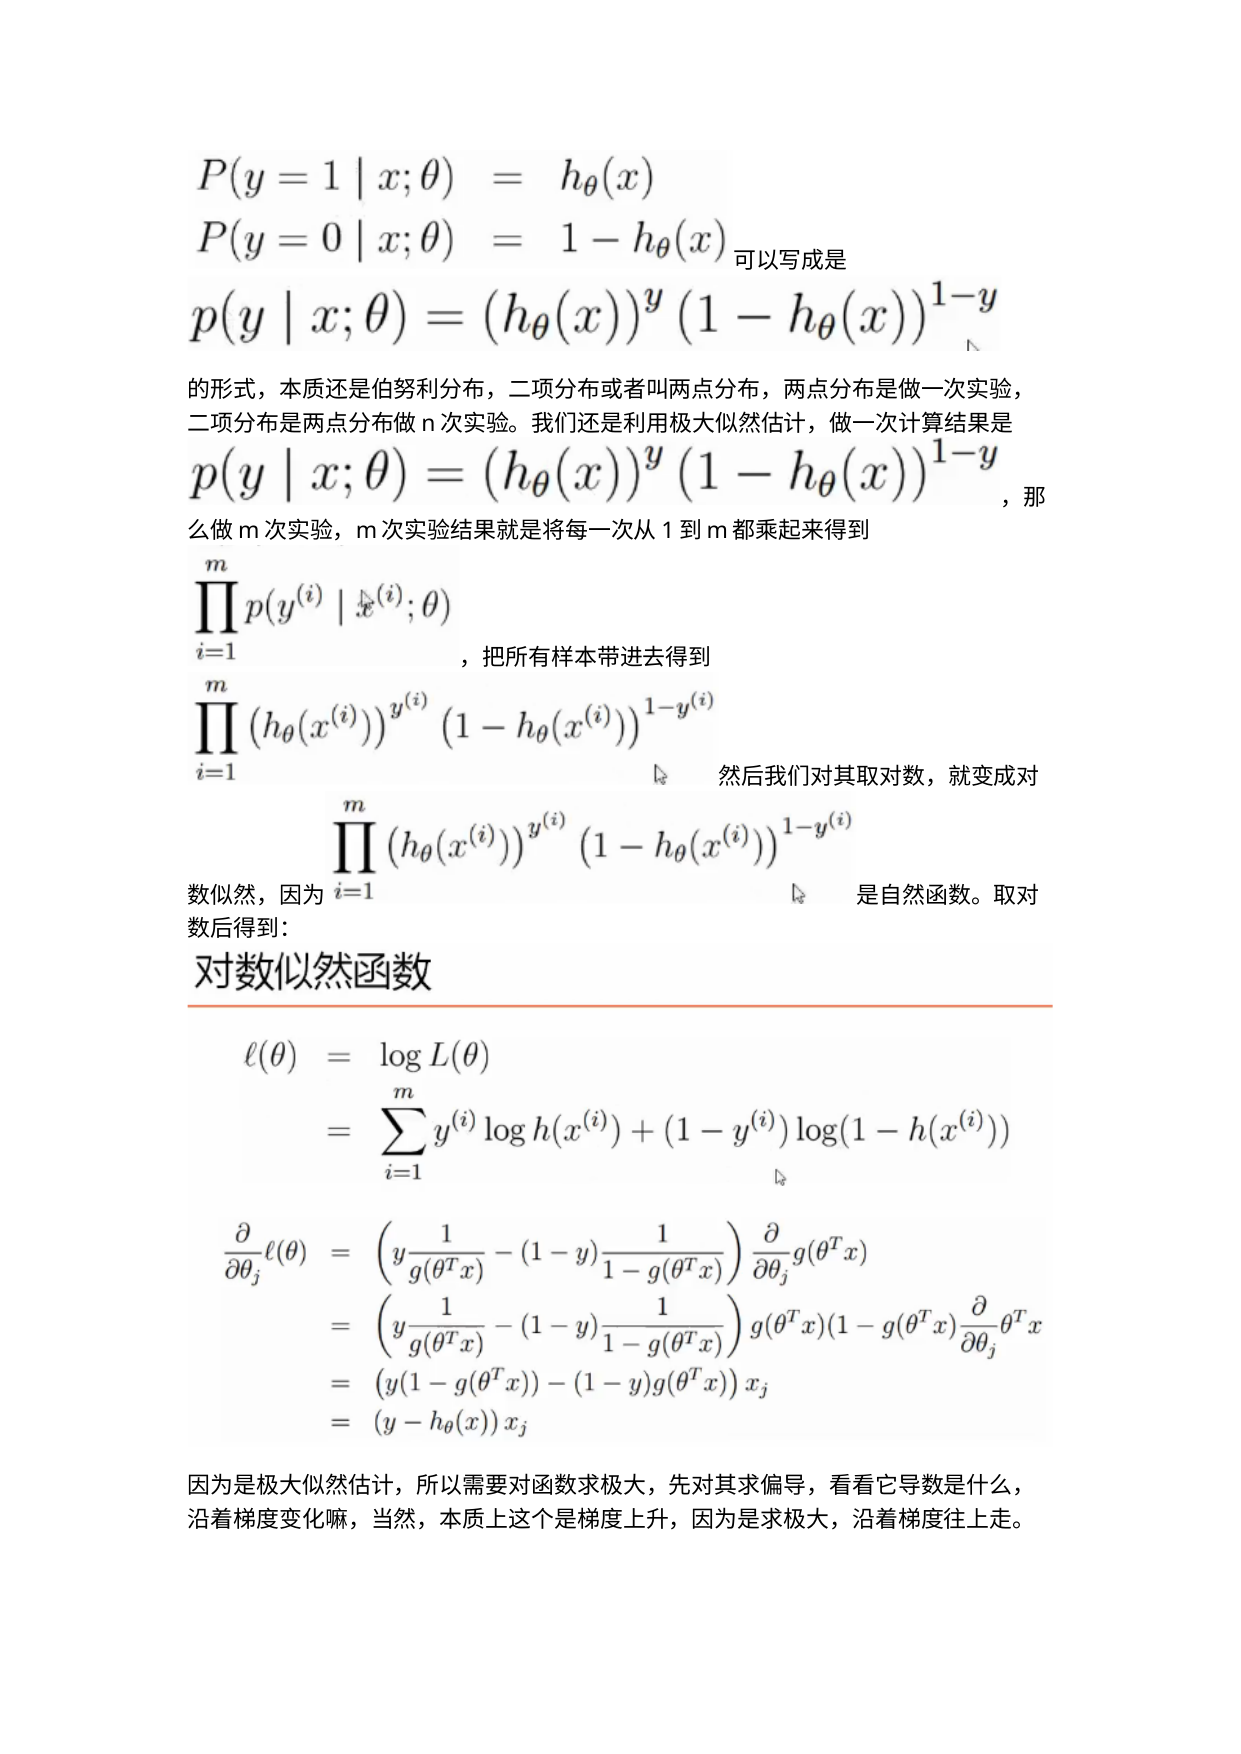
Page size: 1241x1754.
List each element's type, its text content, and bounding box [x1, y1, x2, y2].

picture [187, 437, 1001, 505]
picture [187, 672, 719, 785]
picture [325, 791, 857, 904]
picture [187, 150, 733, 269]
picture [187, 943, 1053, 1447]
picture [187, 275, 1002, 351]
text 因为是极大似然估计，所以需要对函数求极大，先对其求偏导，看看它导数是什么，沿着梯度变化嘛，当然，本质上这个是梯度上升，因为是求极大，沿着梯度往上走。 [187, 1467, 1053, 1534]
picture [187, 545, 460, 666]
